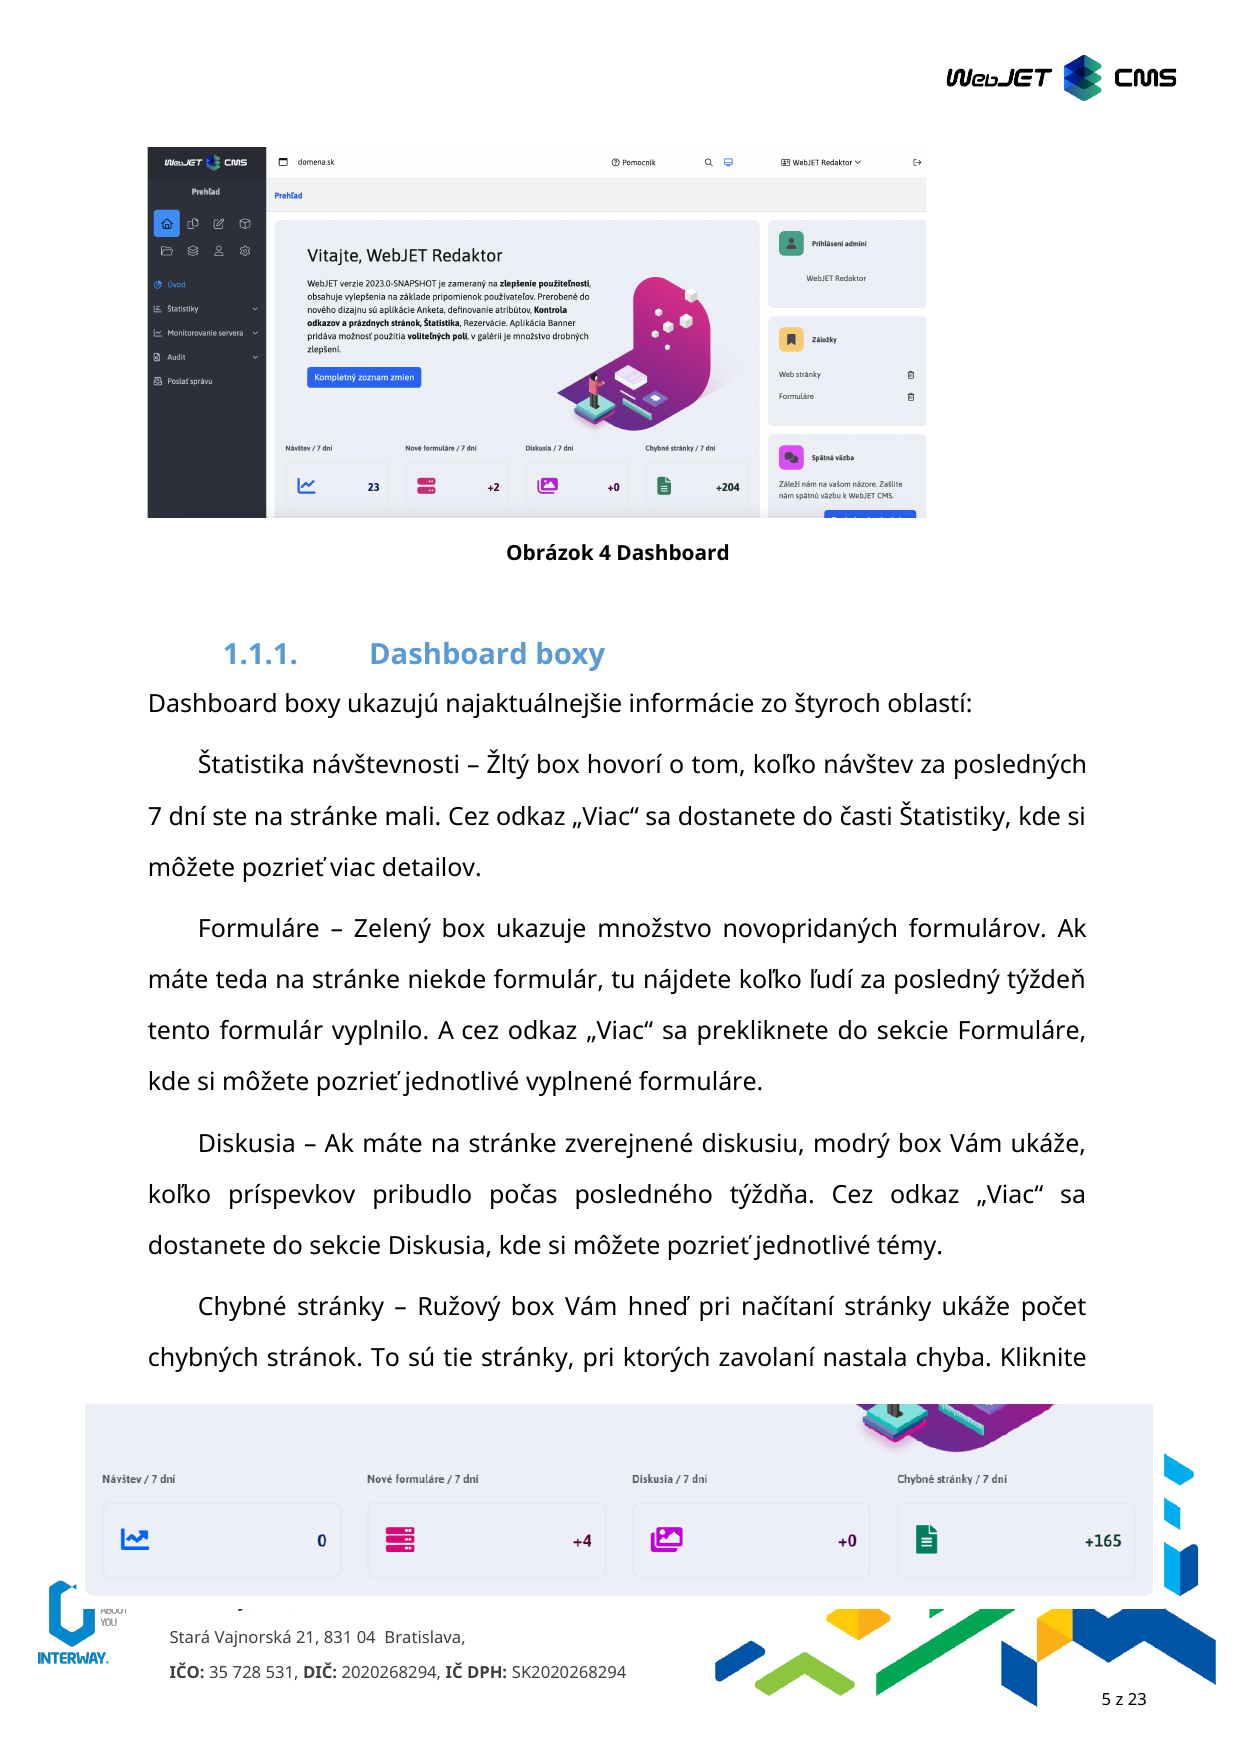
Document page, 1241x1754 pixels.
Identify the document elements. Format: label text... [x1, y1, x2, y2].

picture [946, 55, 1177, 101]
text Obrázok 4 Dashboard [148, 538, 1087, 566]
picture [37, 1404, 1241, 1743]
picture [147, 147, 927, 518]
text Dashboard boxy ukazujú najaktuálnejšie informácie zo štyroch oblastí: [148, 686, 1087, 720]
text Dashboard boxy [223, 633, 1087, 673]
list Diskusia – Ak máte na stránke zverejnené diskusiu, modrý box Vám ukáže, koľko príspevkov pribudlo počas posledného týždňa. Cez odkaz „Viac“ sa dostanete do sekcie Diskusia, kde si môžete pozrieť jednotlivé témy. [148, 1125, 1087, 1261]
list Formuláre – Zelený box ukazuje množstvo novopridaných formulárov. Ak máte teda na stránke niekde formulár, tu nájdete koľko ľudí za posledný týždeň tento formulár vyplnilo. A cez odkaz „Viac“ sa prekliknete do sekcie Formuláre, kde si môžete pozrieť jednotlivé vyplnené formuláre. [148, 911, 1087, 1098]
list Štatistika návštevnosti – Žltý box hovorí o tom, koľko návštev za posledných 7 dní ste na stránke mali. Cez odkaz „Viac“ sa dostanete do časti Štatistiky, kde si môžete pozrieť viac detailov. [148, 747, 1087, 883]
